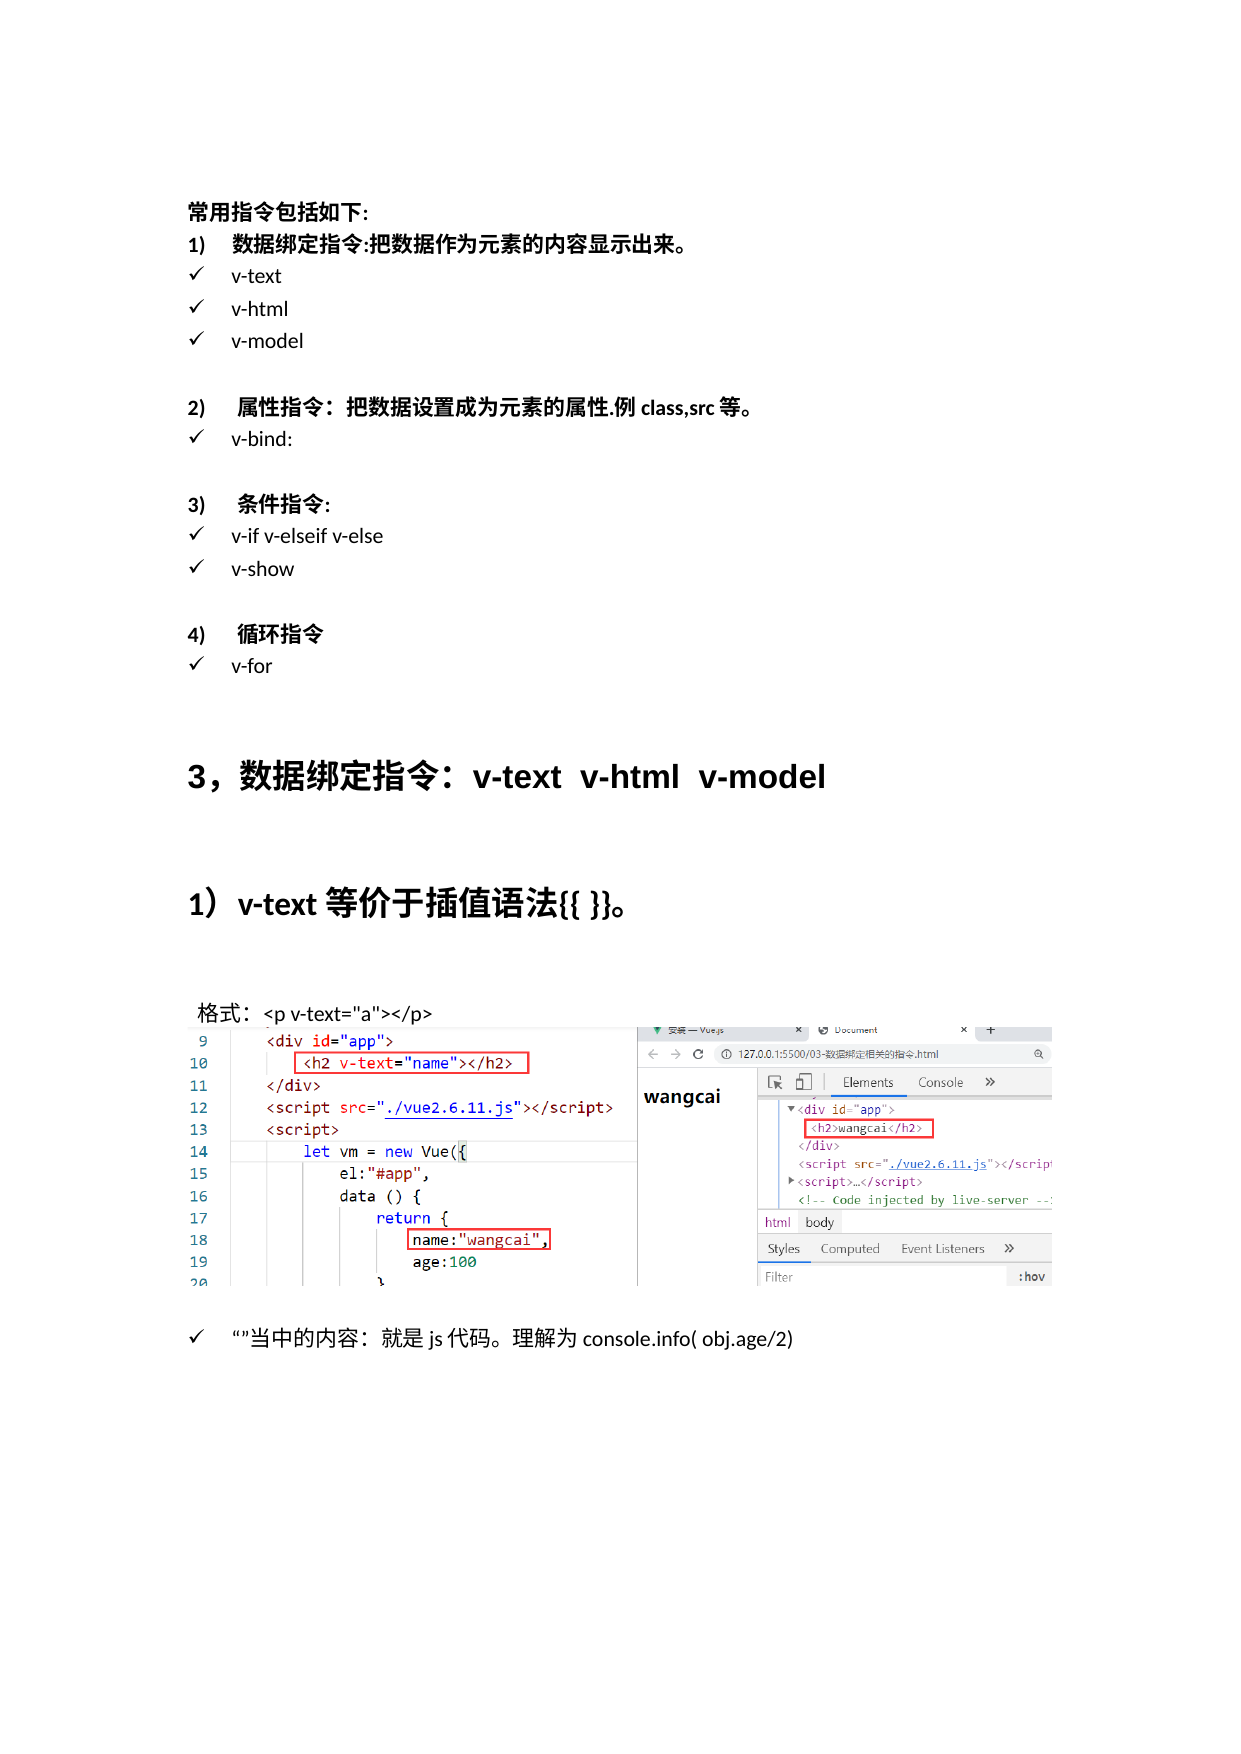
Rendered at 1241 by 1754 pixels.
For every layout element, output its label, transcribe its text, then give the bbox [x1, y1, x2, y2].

text 格式：<p v-text="a"></p> [187, 995, 1053, 1028]
list “”当中的内容：就是js代码。理解为console.info( obj.age/2) [187, 1320, 1053, 1353]
subtitle 3，数据绑定指令：v-text v-html v-model [187, 742, 1053, 807]
list 属性指令：把数据设置成为元素的属性.例class,src等。 [187, 389, 1053, 422]
subtitle 1）v-text 等价于插值语法{{ }}。 [187, 868, 1053, 933]
list v-model [187, 324, 1053, 357]
picture [187, 1027, 1052, 1286]
text 常用指令包括如下: [187, 194, 1053, 227]
list v-html [187, 292, 1053, 324]
list v-bind: [187, 422, 1053, 454]
list v-if v-elseif v-else [187, 519, 1053, 552]
list 条件指令: [187, 487, 1053, 519]
list v-show [187, 552, 1053, 584]
list 数据绑定指令:把数据作为元素的内容显示出来。 [187, 227, 1053, 259]
list 循环指令 [187, 617, 1053, 649]
list v-for [187, 649, 1053, 682]
list v-text [187, 259, 1053, 292]
